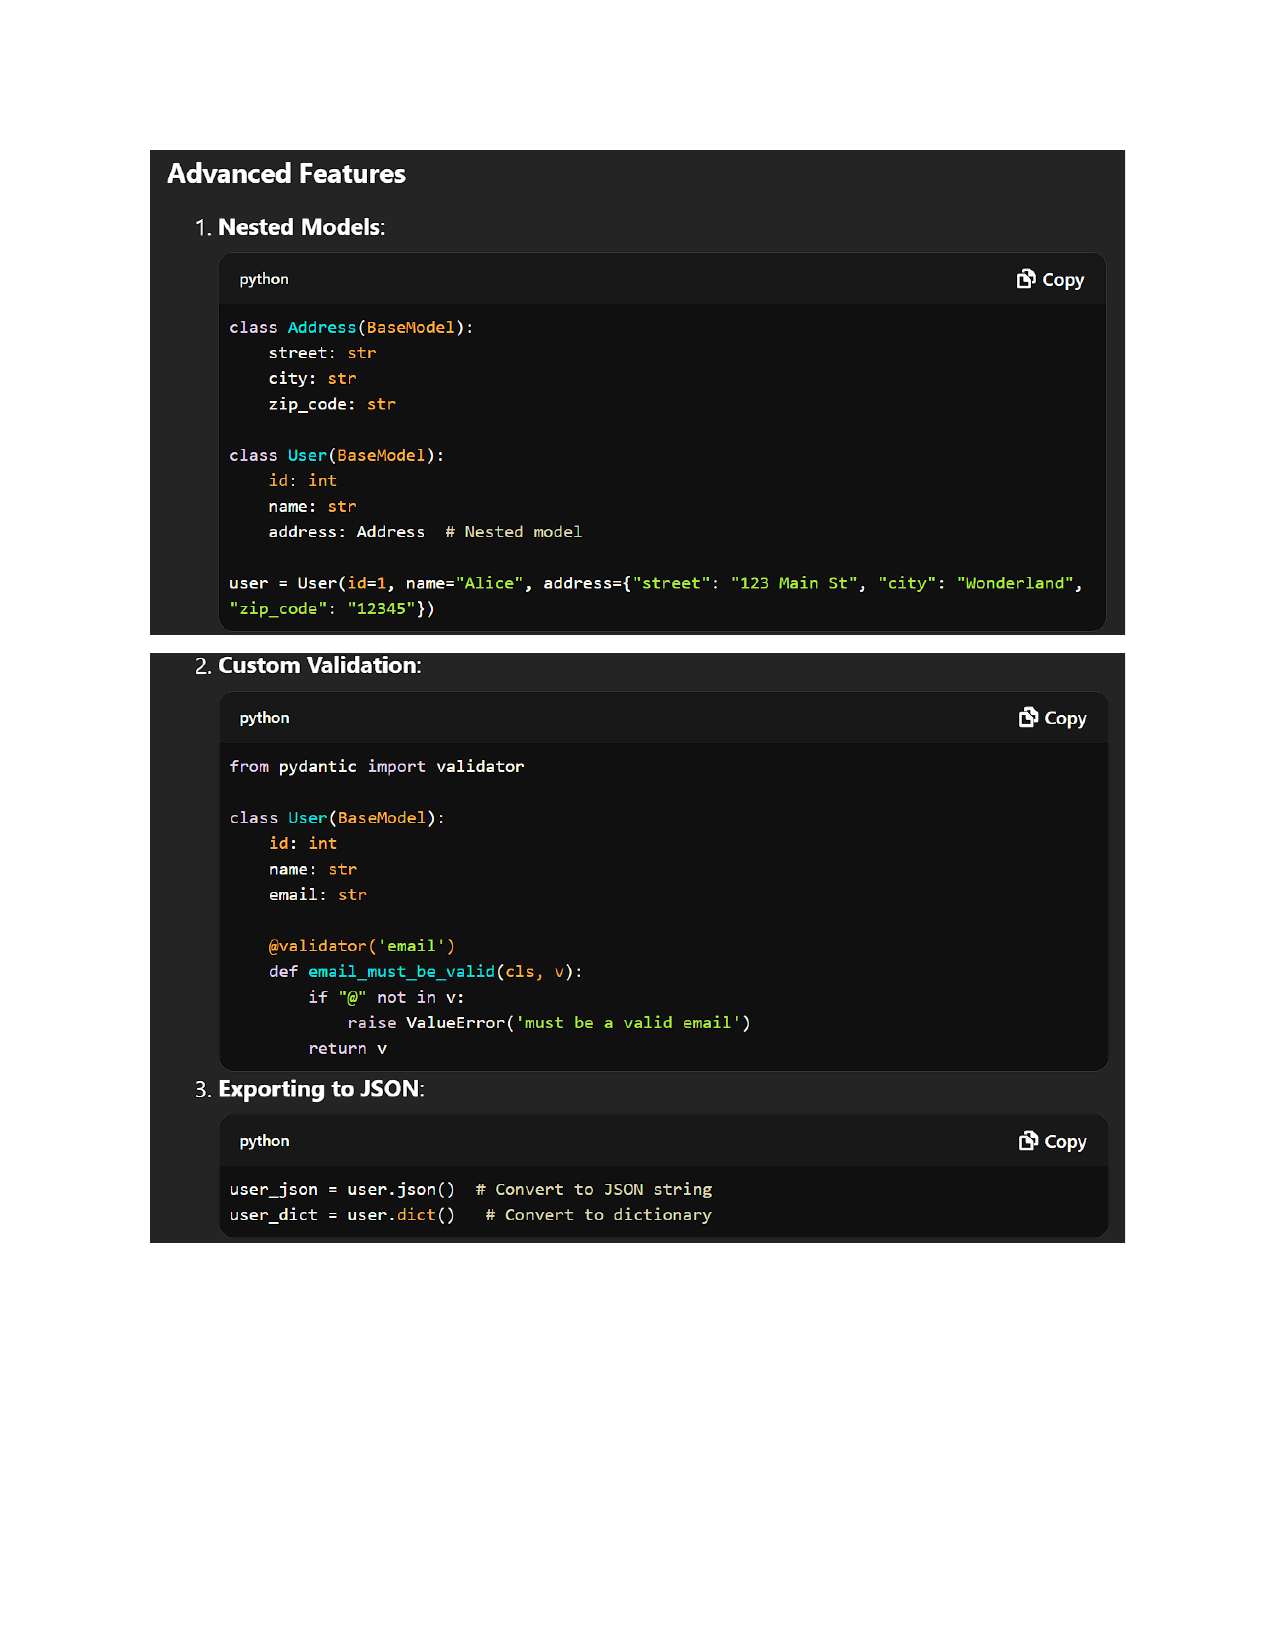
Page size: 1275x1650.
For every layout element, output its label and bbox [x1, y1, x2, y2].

picture [150, 150, 1125, 635]
picture [150, 653, 1125, 1243]
